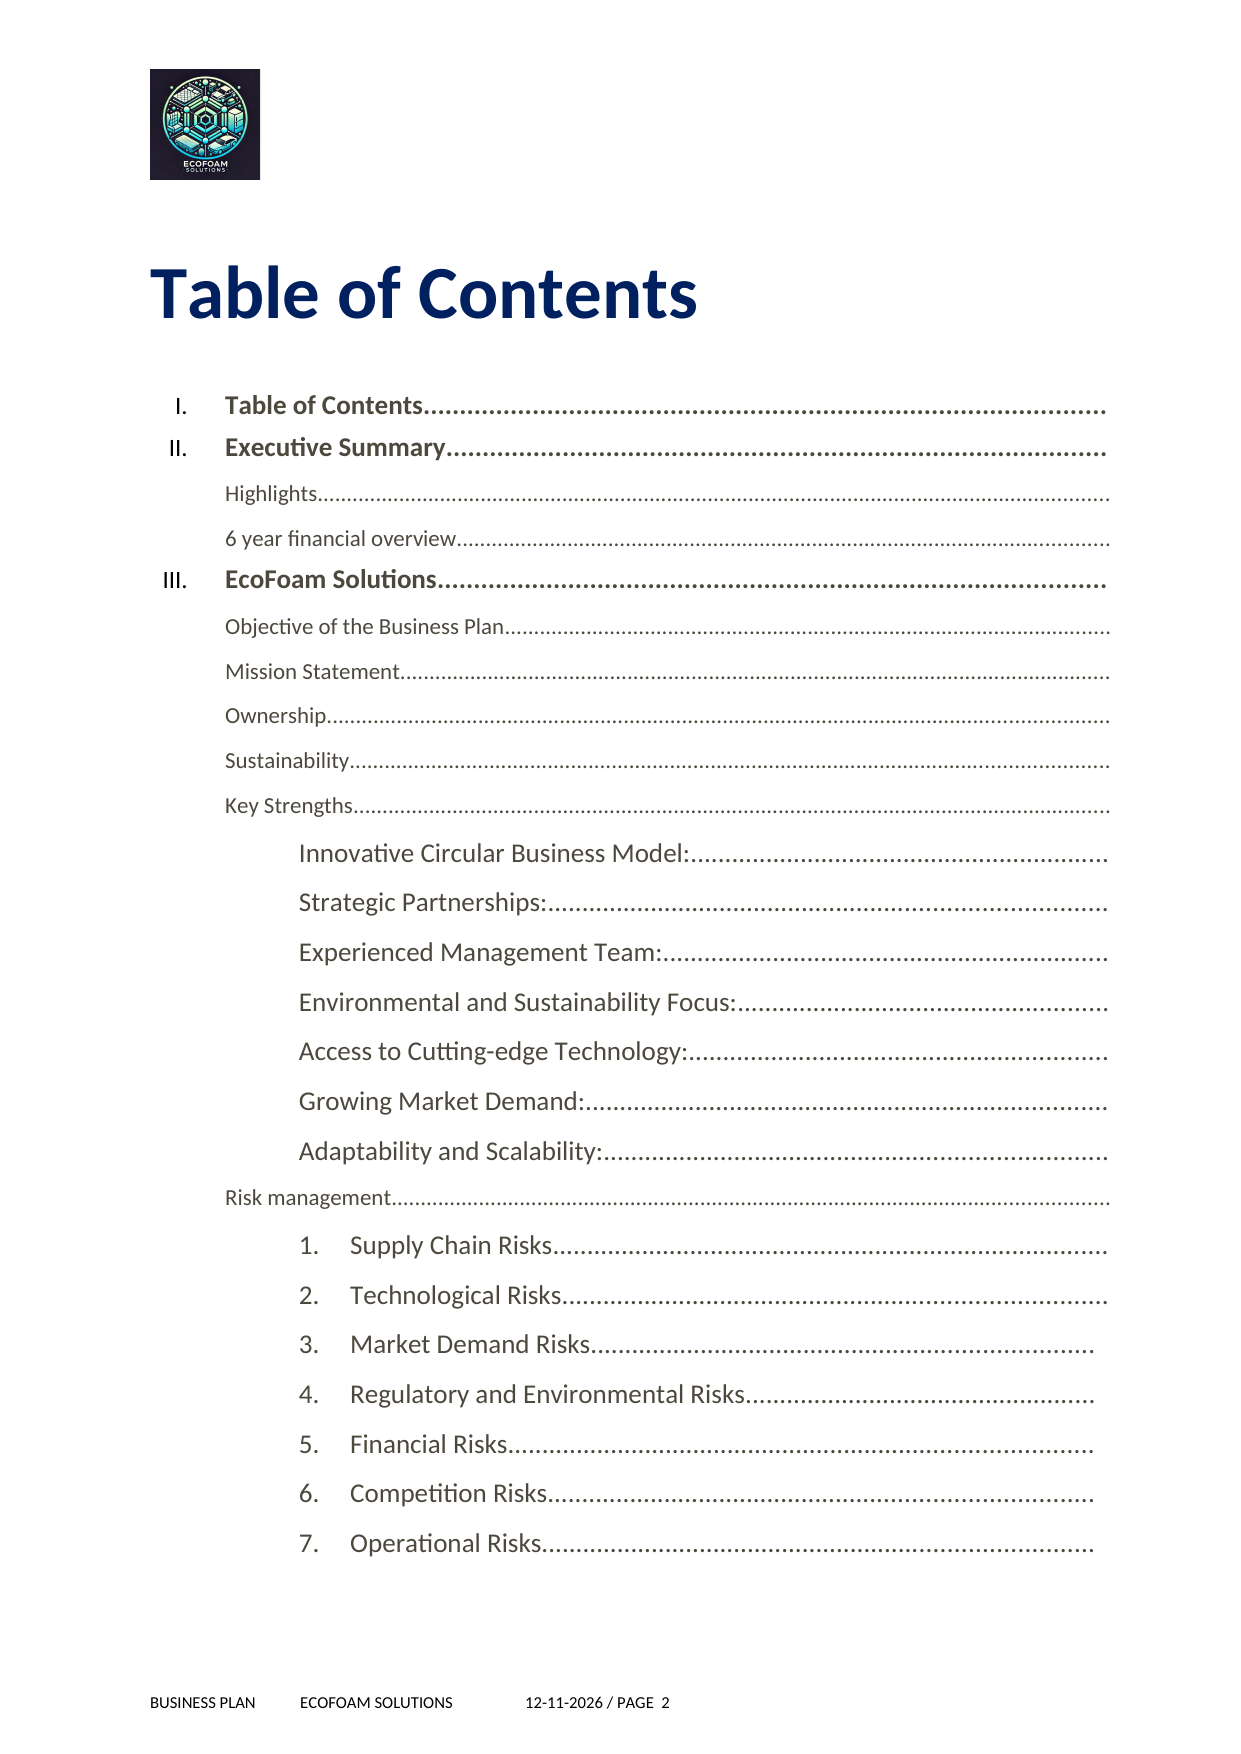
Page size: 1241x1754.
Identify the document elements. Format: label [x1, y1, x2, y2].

picture [150, 69, 260, 180]
